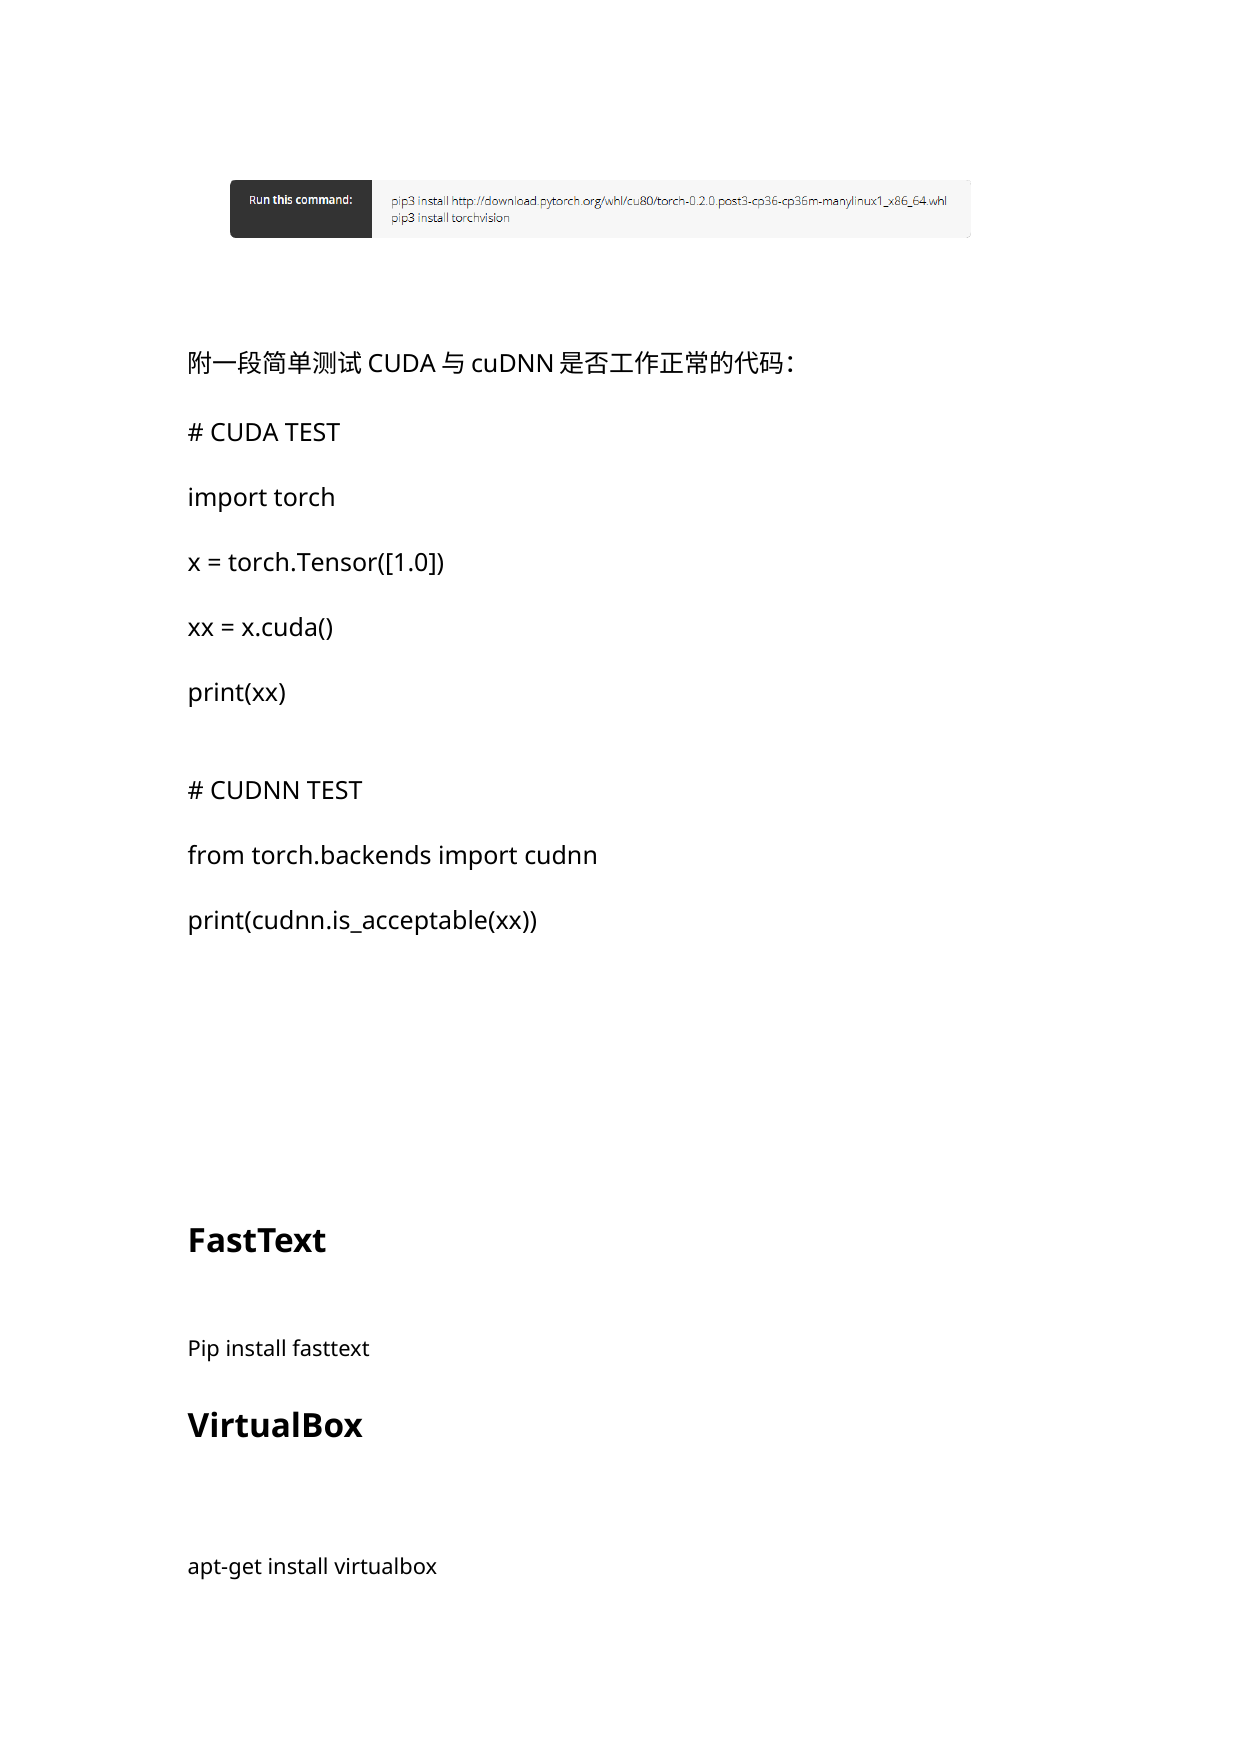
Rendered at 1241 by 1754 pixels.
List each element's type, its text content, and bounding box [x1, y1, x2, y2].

text # CUDA TEST [187, 400, 1053, 465]
text from torch.backends import cudnn [187, 822, 1053, 887]
text 附一段简单测试CUDA与cuDNN是否工作正常的代码： [187, 329, 1053, 394]
text import torch [187, 465, 1053, 530]
subtitle FastText [187, 1207, 1053, 1272]
text print(cudnn.is_acceptable(xx)) [187, 887, 1053, 952]
text xx = x.cuda() [187, 595, 1053, 660]
picture [187, 162, 1053, 279]
text Pip install fasttext [187, 1332, 1053, 1364]
text print(xx) [187, 660, 1053, 725]
text # CUDNN TEST [187, 757, 1053, 822]
subtitle VirtualBox [187, 1392, 1053, 1457]
text apt-get install virtualbox [187, 1549, 1053, 1582]
text x = torch.Tensor([1.0]) [187, 530, 1053, 595]
